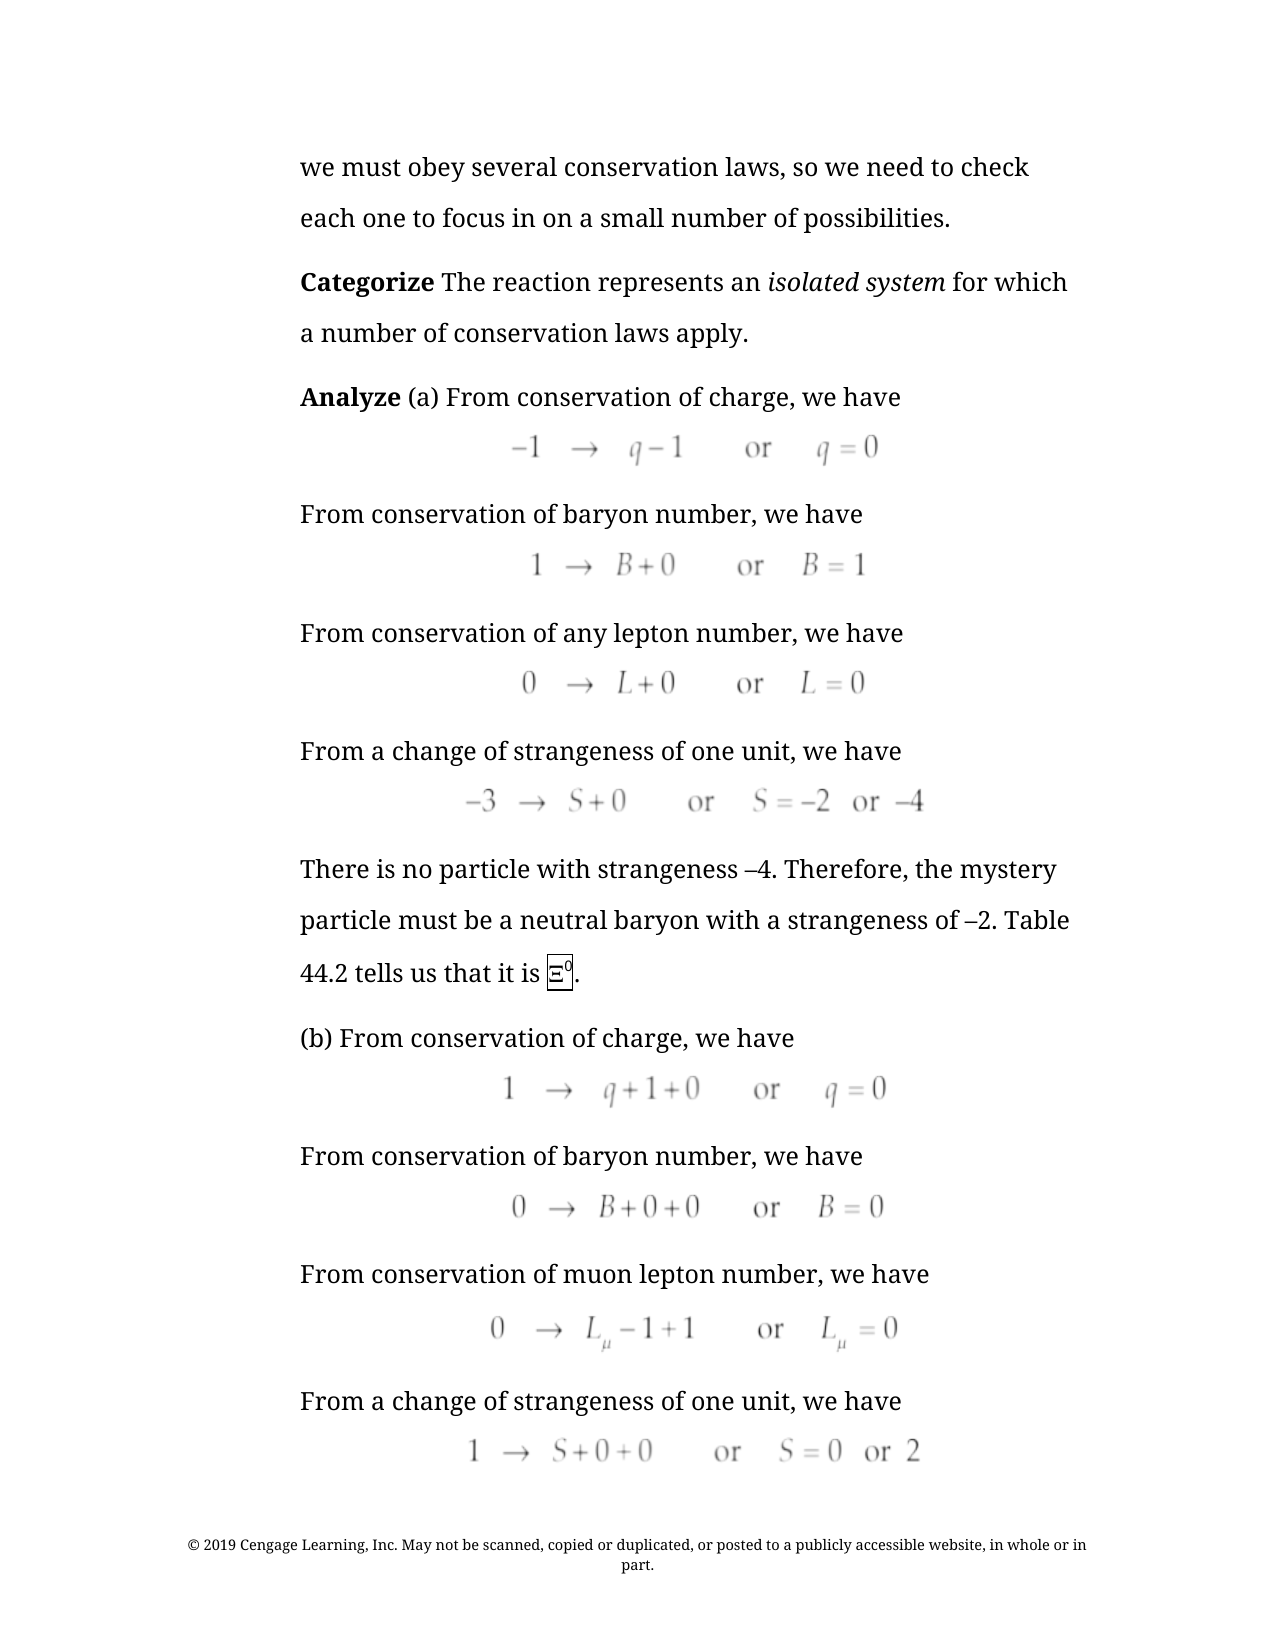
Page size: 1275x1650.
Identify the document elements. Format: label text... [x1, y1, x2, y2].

text From conservation of baryon number, we have [300, 1139, 1087, 1173]
text From conservation of any lepton number, we have [300, 615, 1087, 649]
text From a change of strangeness of one unit, we have [300, 733, 1087, 767]
text Categorize The reaction represents an isolated system for which a number of conservation laws apply. [300, 264, 1087, 350]
text From conservation of baryon number, we have [300, 497, 1087, 531]
text From a change of strangeness of one unit, we have [300, 1383, 1087, 1417]
text (b) From conservation of charge, we have [300, 1021, 1087, 1055]
text From conservation of muon lepton number, we have [300, 1257, 1087, 1291]
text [187, 150, 1087, 235]
text There is no particle with strangeness –4. Therefore, the mystery particle must be a neutral baryon with a strangeness of –2. Table 44.2 tells us that it is 0. [300, 851, 1087, 991]
text Analyze (a) From conservation of charge, we have [300, 379, 1087, 413]
